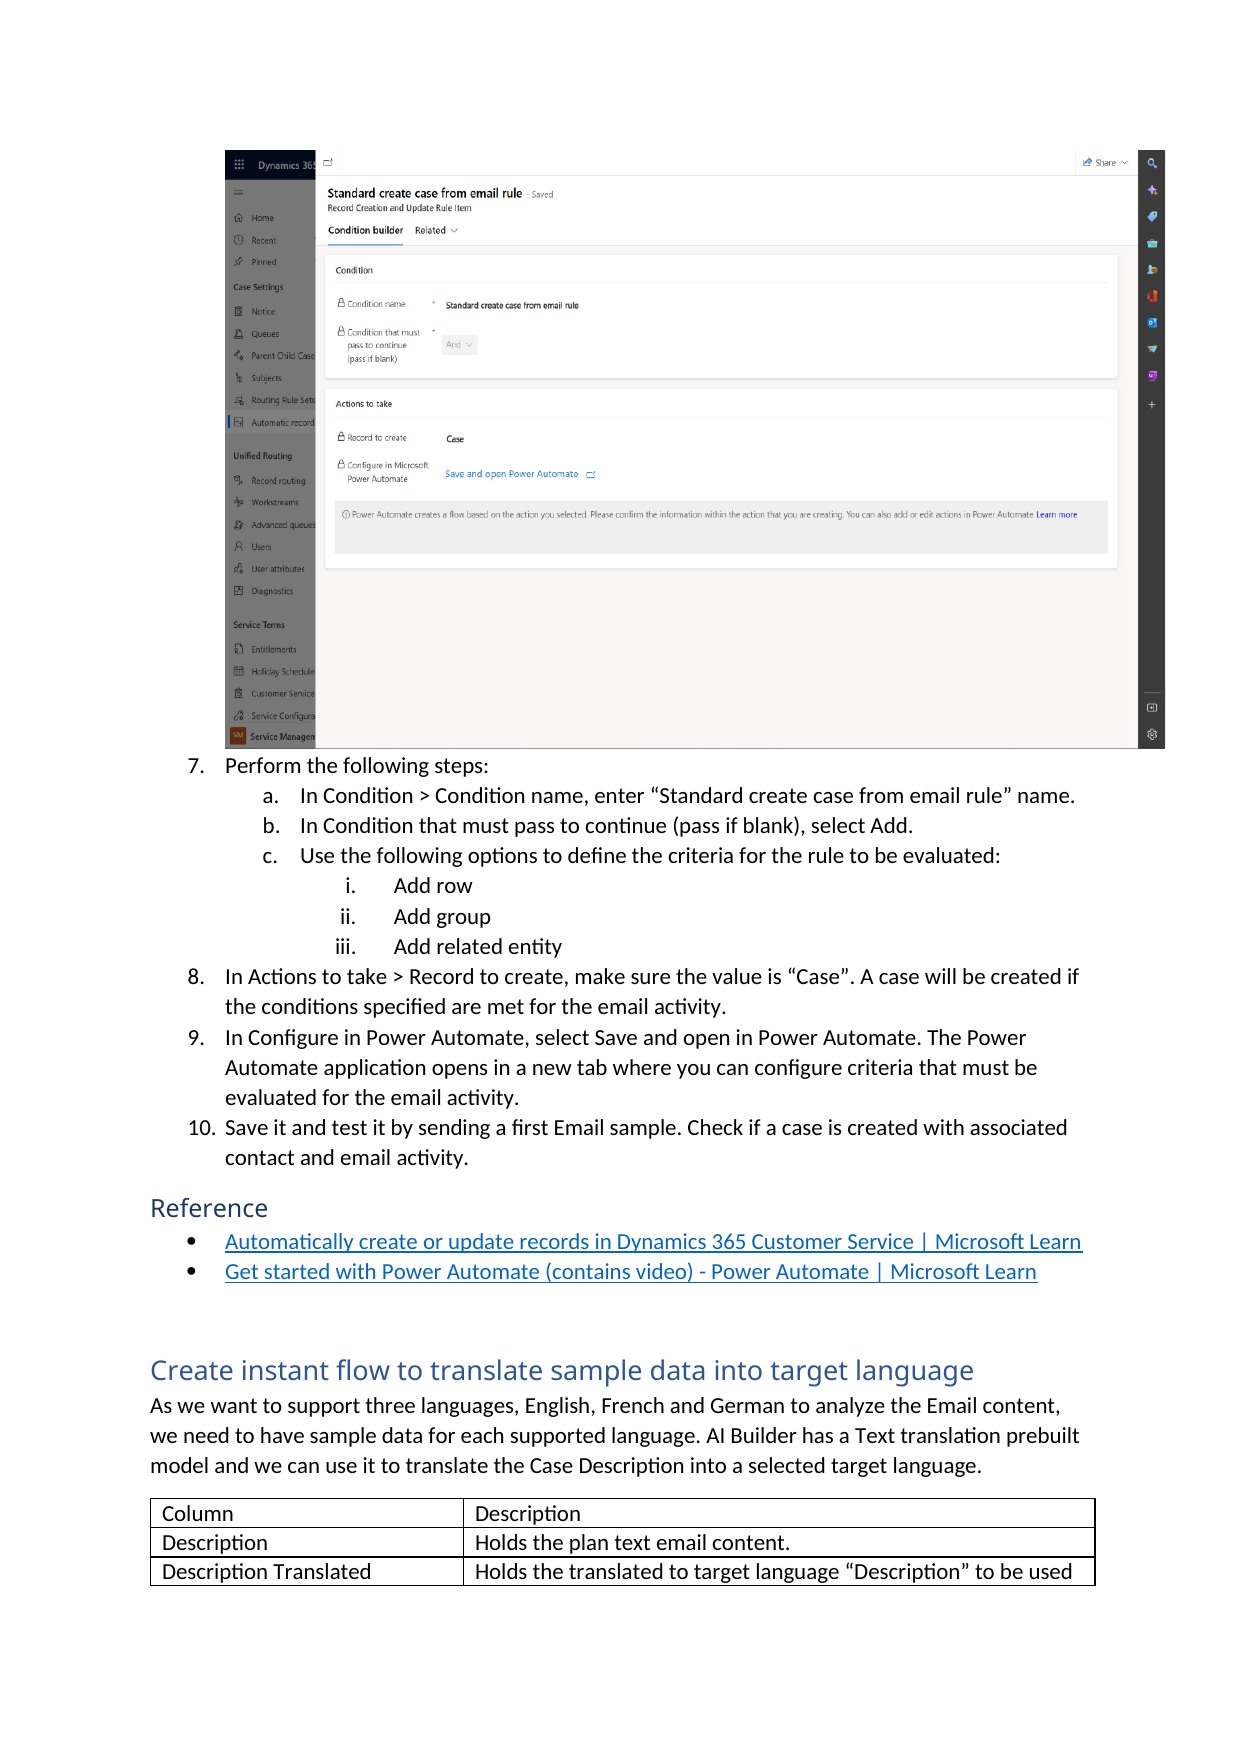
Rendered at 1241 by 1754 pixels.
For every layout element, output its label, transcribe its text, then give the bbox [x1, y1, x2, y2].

list Add row [356, 872, 1090, 900]
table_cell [464, 1558, 1094, 1585]
list Add related entity [356, 932, 1090, 960]
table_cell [151, 1558, 463, 1585]
list Automatically create or update records in Dynamics 365 Customer Service | Microsoft Learn [187, 1227, 1090, 1255]
subtitle Reference [150, 1190, 1090, 1224]
table_header Column [151, 1499, 463, 1527]
list In Configure in Power Automate, select Save and open in Power Automate. The Power Automate application opens in a new tab where you can configure criteria that must be evaluated for the email activity. [187, 1023, 1090, 1111]
table_cell Holds the plan text email content. [464, 1528, 1094, 1556]
text As we want to support three languages, English, French and German to analyze the Email content, we need to have sample data for each supported language. AI Builder has a Text translation prebuilt model and we can use it to translate the Case Description into a selected target language. [150, 1391, 1090, 1479]
subtitle Create instant flow to translate sample data into target language [150, 1351, 1090, 1388]
list In Condition that must pass to continue (pass if blank), select Add. [262, 811, 1090, 839]
table_cell Description [151, 1528, 463, 1556]
picture [225, 150, 1166, 749]
table_header Description [464, 1499, 1094, 1527]
list Save it and test it by sending a first Email sample. Check if a case is created with associated contact and email activity. [187, 1113, 1090, 1172]
list Use the following options to define the criteria for the rule to be evaluated: [262, 841, 1090, 869]
list Get started with Power Automate (contains video) - Power Automate | Microsoft Learn [187, 1257, 1090, 1285]
list Perform the following steps: [187, 751, 1090, 779]
list Add group [356, 902, 1090, 930]
list In Actions to take > Record to create, make sure the value is “Case”. A case will be created if the conditions specified are met for the email activity. [187, 962, 1090, 1021]
list In Condition > Condition name, enter “Standard create case from email rule” name. [262, 781, 1090, 809]
